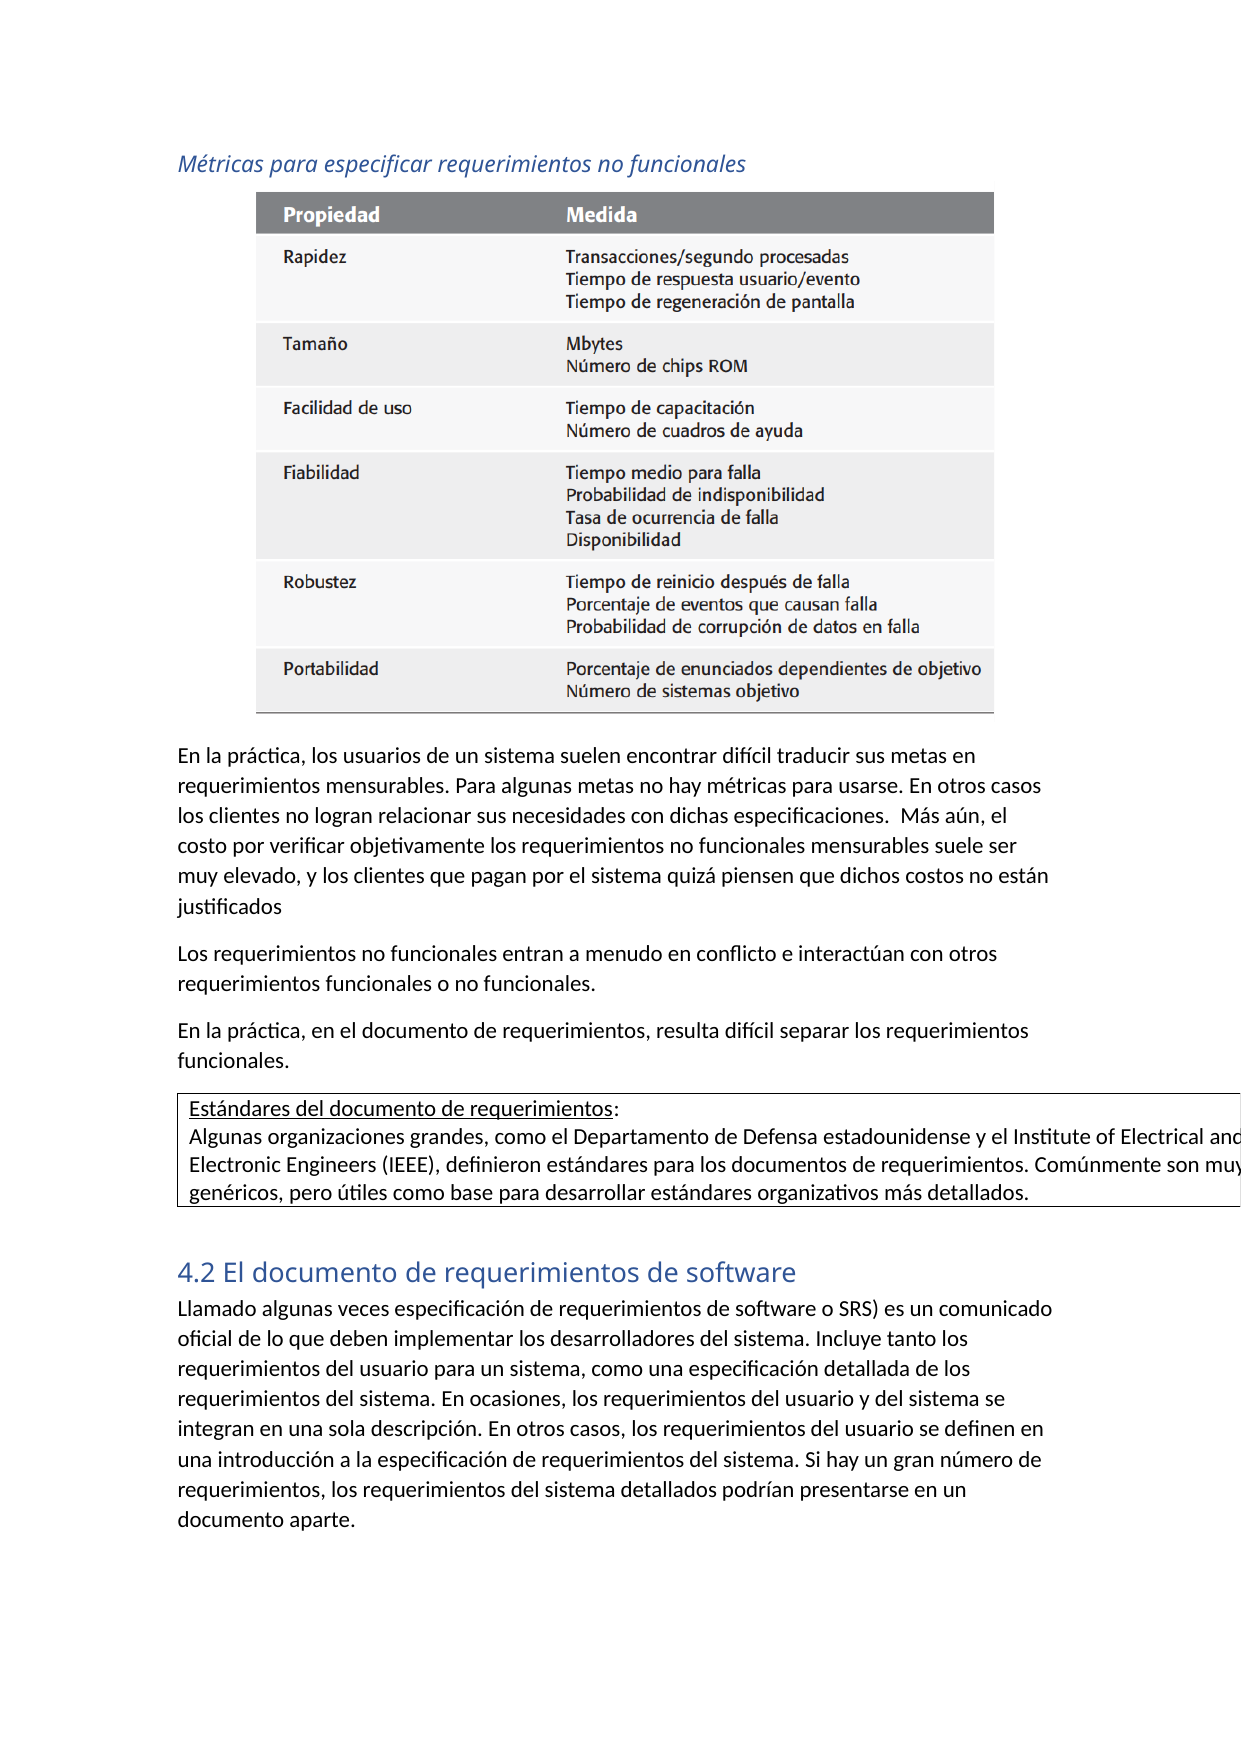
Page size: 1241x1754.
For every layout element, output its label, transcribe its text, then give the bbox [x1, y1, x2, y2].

text Llamado algunas veces especificación de requerimientos de software o SRS) es un comunicado oficial de lo que deben implementar los desarrolladores del sistema. Incluye tanto los requerimientos del usuario para un sistema, como una especificación detallada de los requerimientos del sistema. En ocasiones, los requerimientos del usuario y del sistema se integran en una sola descripción. En otros casos, los requerimientos del usuario se definen en una introducción a la especificación de requerimientos del sistema. Si hay un gran número de requerimientos, los requerimientos del sistema detallados podrían presentarse en un documento aparte. [177, 1294, 1063, 1533]
picture [245, 181, 995, 722]
subtitle Métricas para especificar requerimientos no funcionales [177, 148, 1063, 179]
text En la práctica, en el documento de requerimientos, resulta difícil separar los requerimientos funcionales. [177, 1016, 1063, 1074]
table_header Estándares del documento de requerimientos: Algunas organizaciones grandes, como el Departamento de Defensa estadounidense y el Institute of Electrical and Electronic Engineers (IEEE), definieron estándares para los documentos de requerimientos. Comúnmente son muy genéricos, pero útiles como base para desarrollar estándares organizativos más detallados. [178, 1094, 1240, 1206]
text Los requerimientos no funcionales entran a menudo en conflicto e interactúan con otros requerimientos funcionales o no funcionales. [177, 939, 1063, 997]
text En la práctica, los usuarios de un sistema suelen encontrar difícil traducir sus metas en requerimientos mensurables. Para algunas metas no hay métricas para usarse. En otros casos los clientes no logran relacionar sus necesidades con dichas especificaciones. Más aún, el costo por verificar objetivamente los requerimientos no funcionales mensurables suele ser muy elevado, y los clientes que pagan por el sistema quizá piensen que dichos costos no están justificados [177, 741, 1063, 920]
subtitle 4.2 El documento de requerimientos de software [177, 1254, 1063, 1291]
